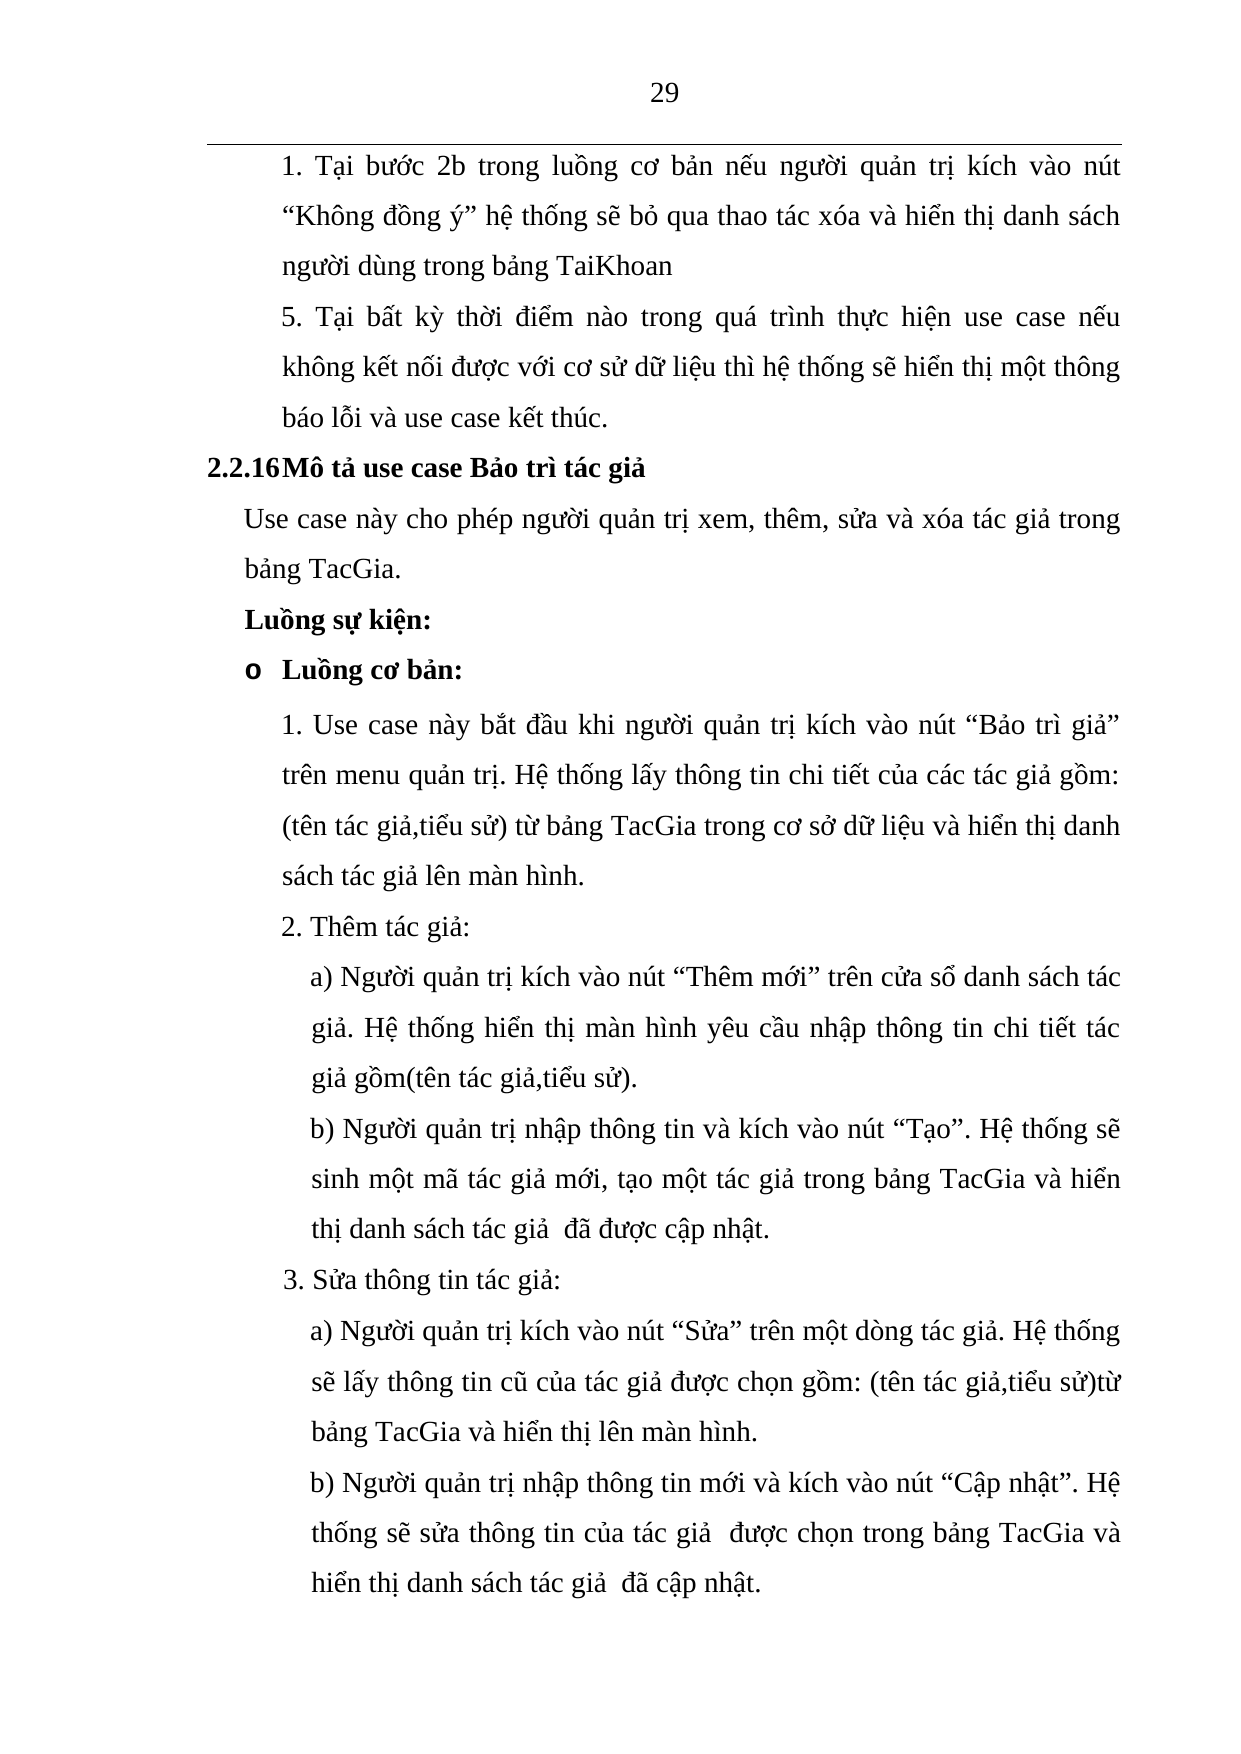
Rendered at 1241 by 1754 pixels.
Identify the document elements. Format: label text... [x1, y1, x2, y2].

text 3. Sửa thông tin tác giả: [208, 1262, 1122, 1296]
text a) Người quản trị kích vào nút “Sửa” trên một dòng tác giả. Hệ thống sẽ lấy thông tin cũ của tác giả được chọn gồm: (tên tác giả,tiểu sử)từ bảng TacGia và hiển thị lên màn hình. [310, 1313, 1122, 1447]
subtitle Mô tả use case Bảo trì tác giả [207, 451, 1122, 484]
text 1. Tại bước 2b trong luồng cơ bản nếu người quản trị kích vào nút “Không đồng ý” hệ thống sẽ bỏ qua thao tác xóa và hiển thị danh sách người dùng trong bảng TaiKhoan [281, 148, 1122, 282]
text 2. Thêm tác giả: [281, 909, 1122, 942]
text b) Người quản trị nhập thông tin và kích vào nút “Tạo”. Hệ thống sẽ sinh một mã tác giả mới, tạo một tác giả trong bảng TacGia và hiển thị danh sách tác giả đã được cập nhật. [310, 1111, 1122, 1245]
text b) Người quản trị nhập thông tin mới và kích vào nút “Cập nhật”. Hệ thống sẽ sửa thông tin của tác giả được chọn trong bảng TacGia và hiển thị danh sách tác giả đã cập nhật. [310, 1465, 1122, 1599]
text Use case này cho phép người quản trị xem, thêm, sửa và xóa tác giả trong bảng TacGia. [243, 501, 1122, 585]
text 1. Use case này bắt đầu khi người quản trị kích vào nút “Bảo trì giả” trên menu quản trị. Hệ thống lấy thông tin chi tiết của các tác giả gồm:(tên tác giả,tiểu sử) từ bảng TacGia trong cơ sở dữ liệu và hiển thị danh sách tác giả lên màn hình. [281, 707, 1122, 891]
text Luồng sự kiện: [244, 602, 1122, 636]
text a) Người quản trị kích vào nút “Thêm mới” trên cửa sổ danh sách tác giả. Hệ thống hiển thị màn hình yêu cầu nhập thông tin chi tiết tác giả gồm(tên tác giả,tiểu sử). [310, 959, 1122, 1094]
list Luồng cơ bản: [244, 652, 1122, 688]
text 5. Tại bất kỳ thời điểm nào trong quá trình thực hiện use case nếu không kết nối được với cơ sử dữ liệu thì hệ thống sẽ hiển thị một thông báo lỗi và use case kết thúc. [281, 299, 1122, 433]
